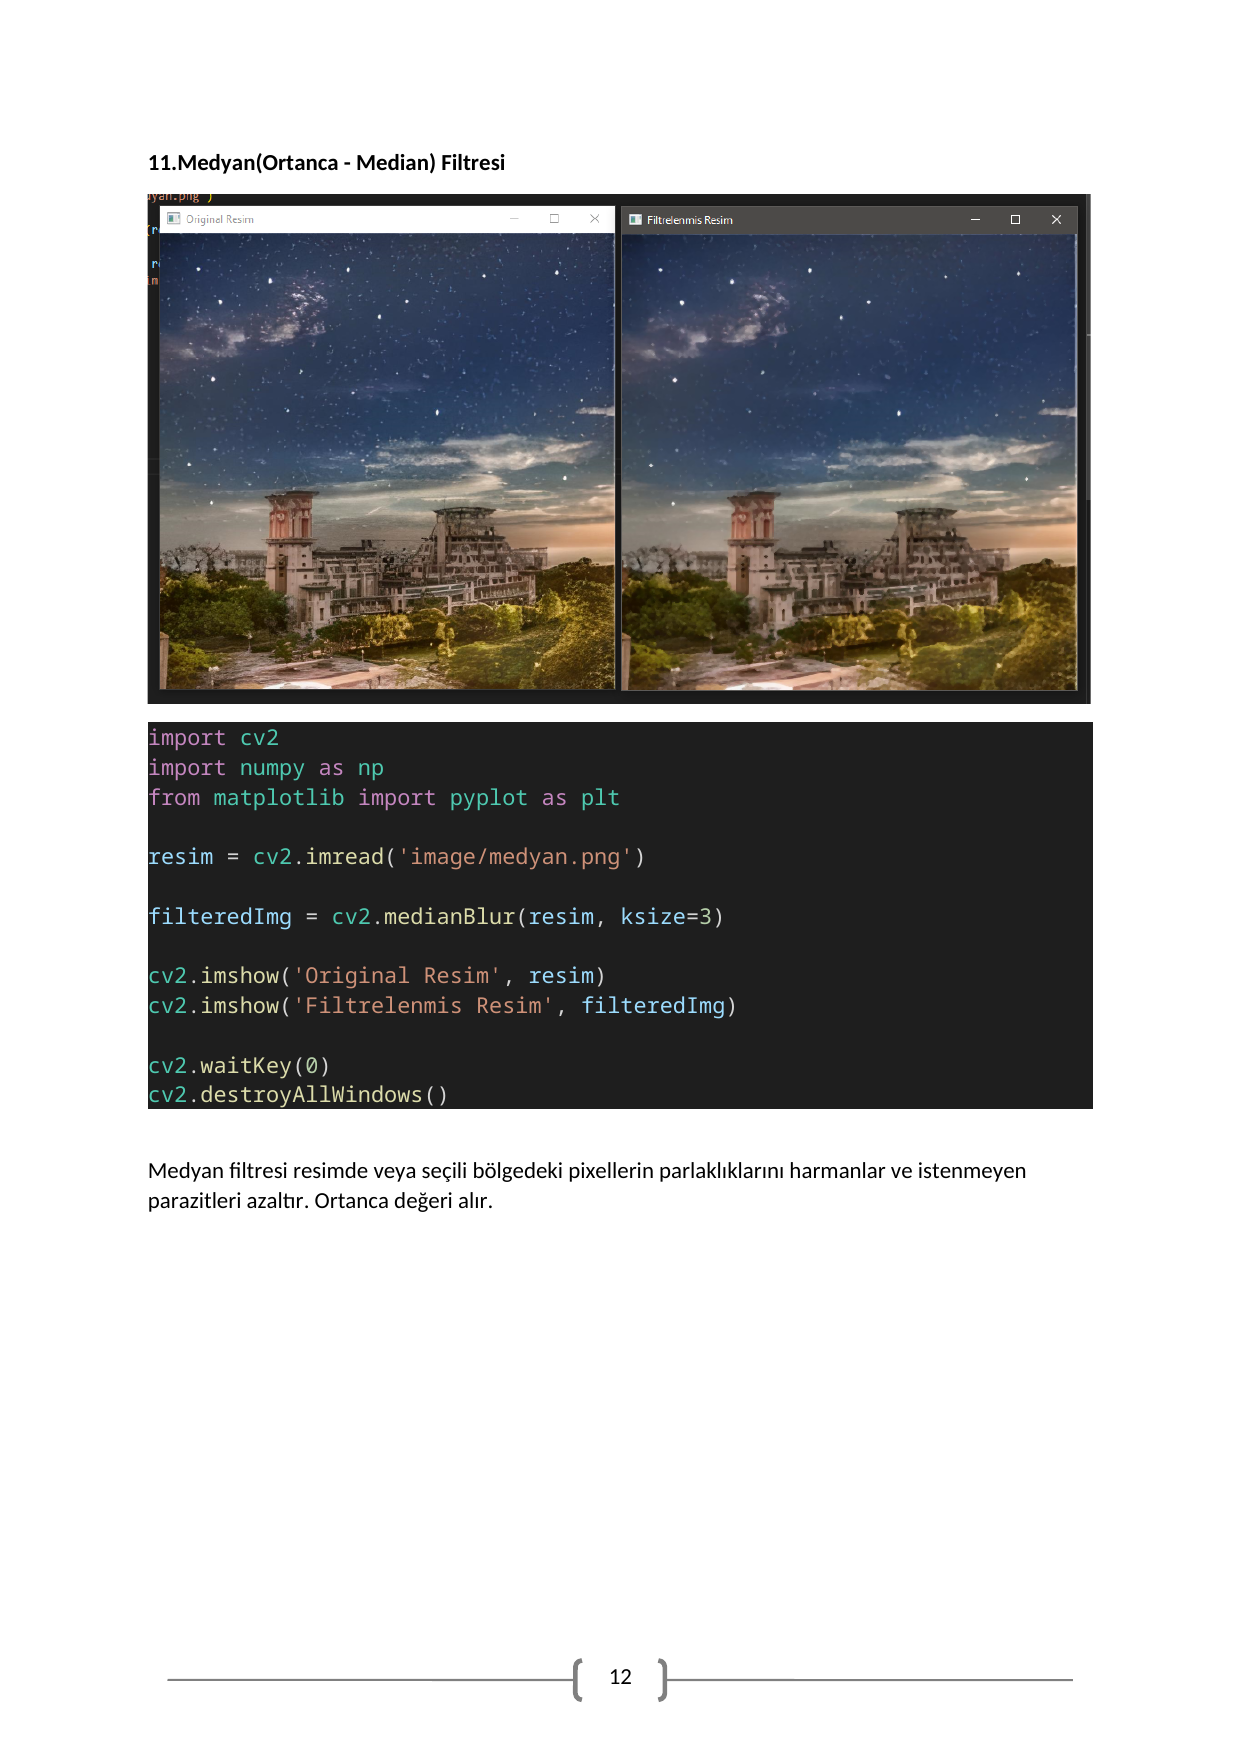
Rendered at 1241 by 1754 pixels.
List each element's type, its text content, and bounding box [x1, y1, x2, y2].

text 11.Medyan(Ortanca - Median) Filtresi [148, 148, 1093, 176]
text import numpy as np [148, 752, 1093, 782]
text resim = cv2.imread('image/medyan.png') [148, 841, 1093, 871]
text cv2.imshow('Filtrelenmis Resim', filteredImg) [148, 990, 1093, 1020]
text Medyan filtresi resimde veya seçili bölgedeki pixellerin parlaklıklarını harmanlar ve istenmeyen parazitleri azaltır. Ortanca değeri alır. [148, 1156, 1093, 1214]
text filteredImg = cv2.medianBlur(resim, ksize=3) [148, 901, 1093, 931]
picture [147, 194, 1091, 704]
text cv2.destroyAllWindows() [148, 1079, 1093, 1109]
text cv2.waitKey(0) [148, 1050, 1093, 1079]
text import cv2 [148, 722, 1093, 752]
text cv2.imshow('Original Resim', resim) [148, 960, 1093, 990]
text from matplotlib import pyplot as plt [148, 782, 1093, 811]
